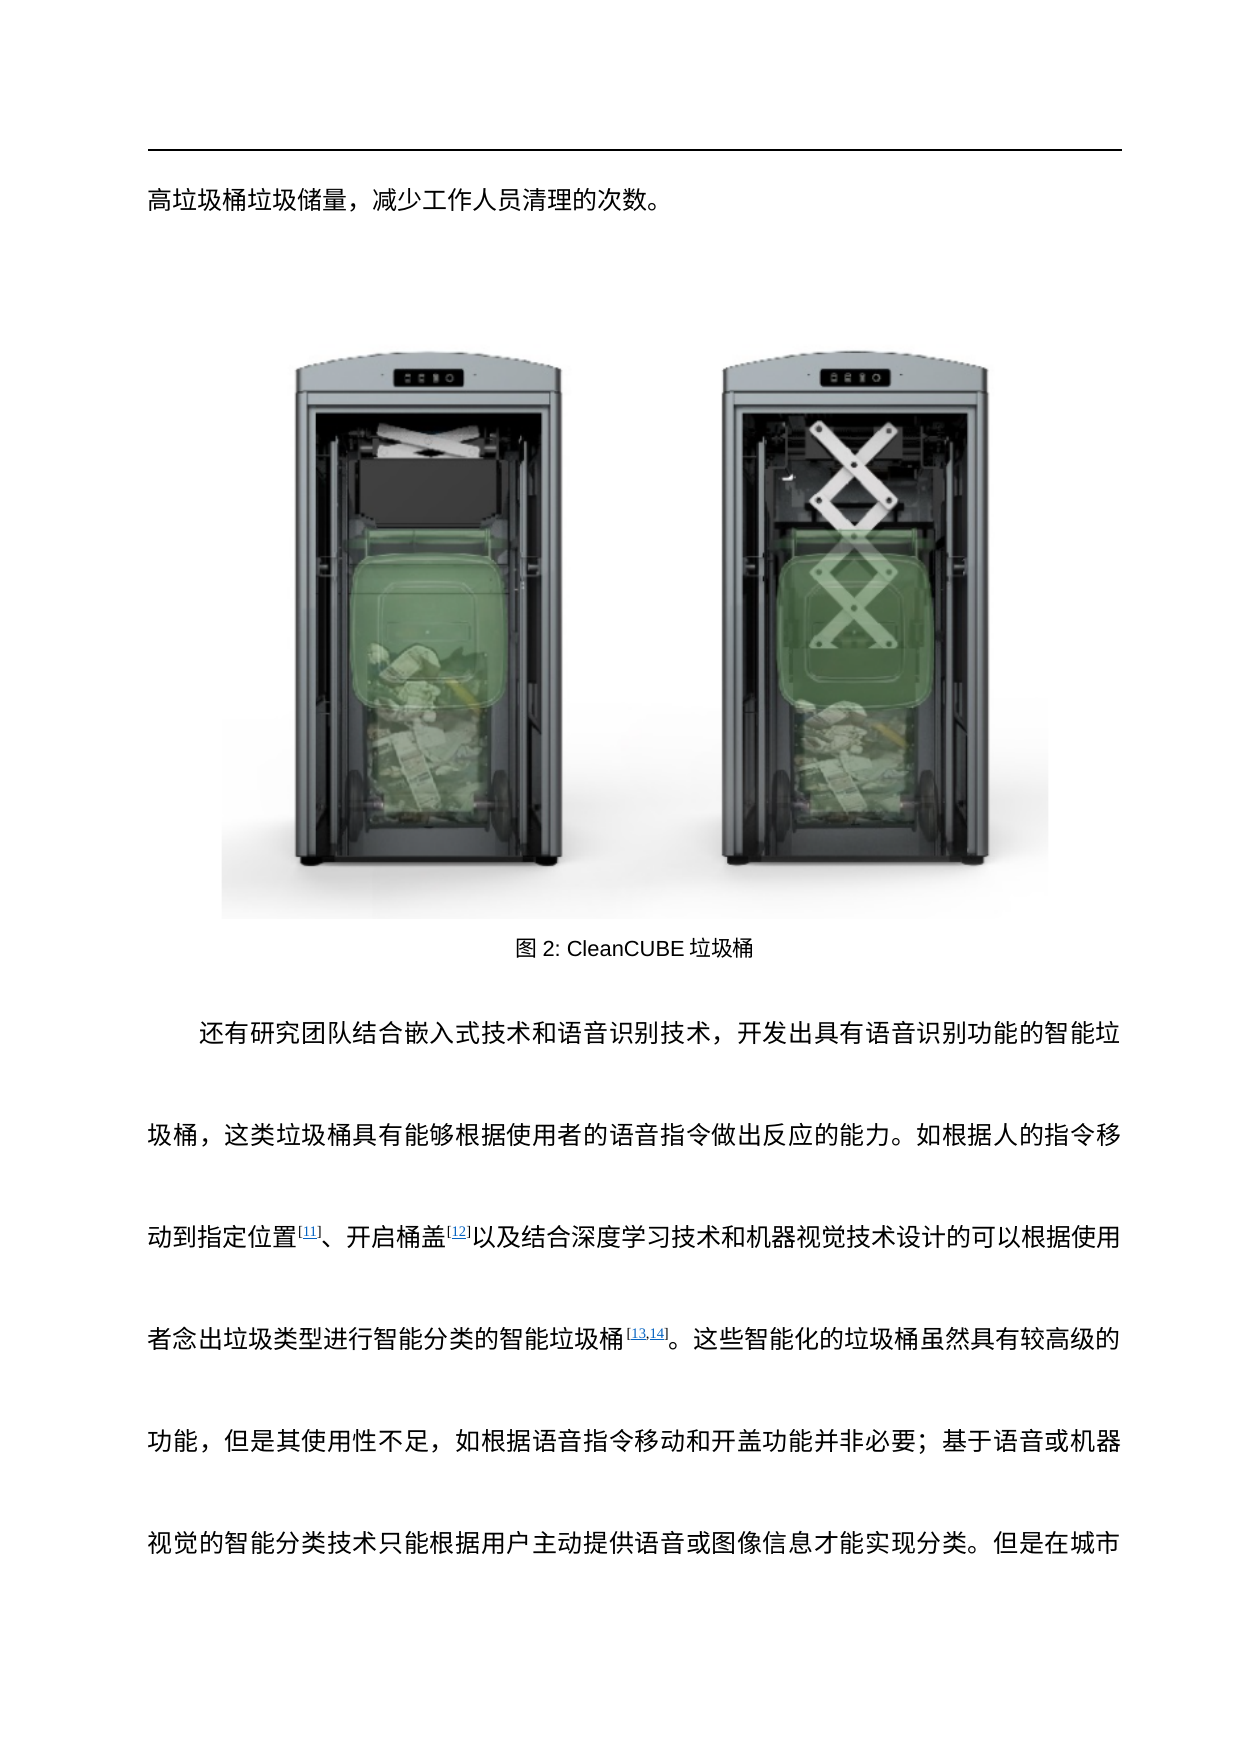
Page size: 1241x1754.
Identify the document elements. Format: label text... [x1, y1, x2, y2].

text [148, 165, 1122, 233]
picture [221, 296, 1049, 919]
text 图 2: CleanCUBE垃圾桶 [148, 930, 1122, 964]
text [148, 998, 1122, 1575]
